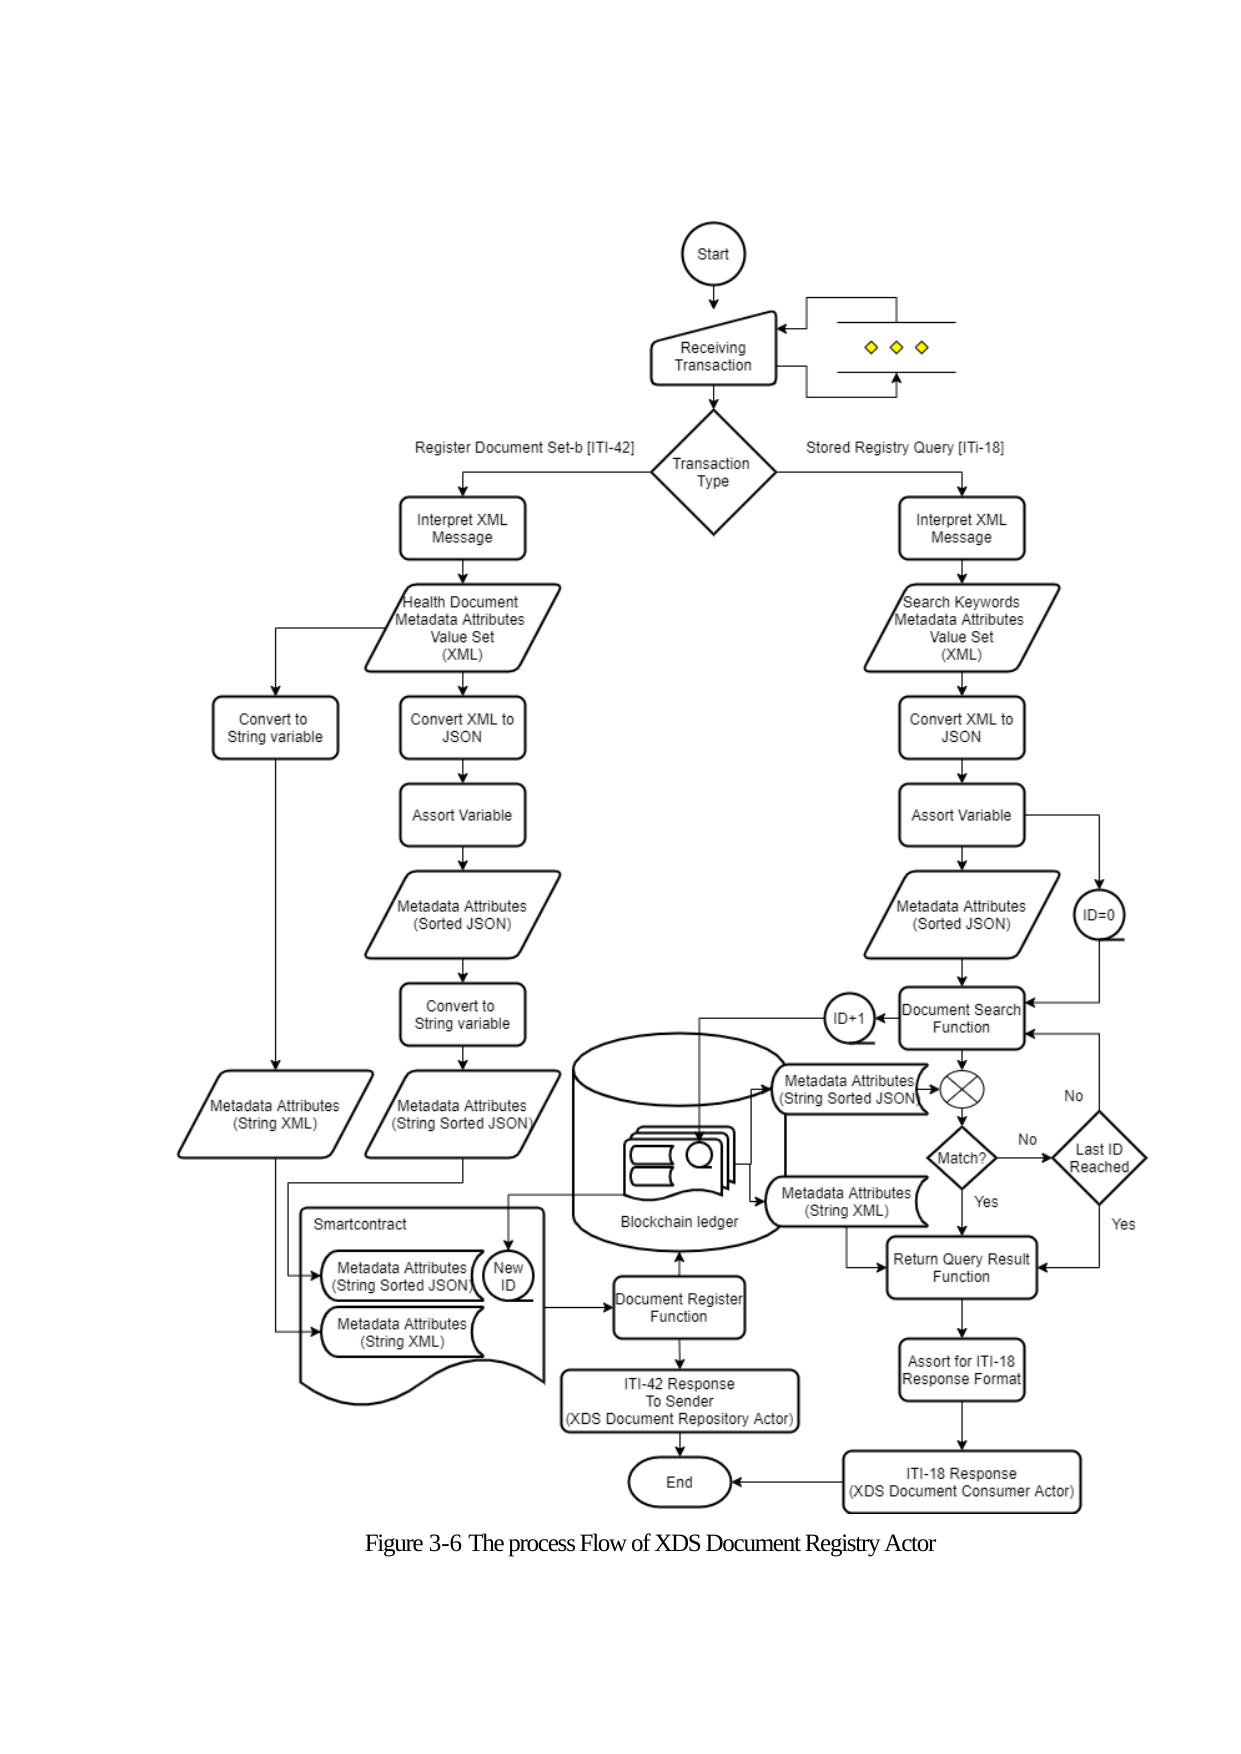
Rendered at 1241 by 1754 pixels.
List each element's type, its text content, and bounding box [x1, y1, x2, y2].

picture [174, 221, 1150, 1514]
